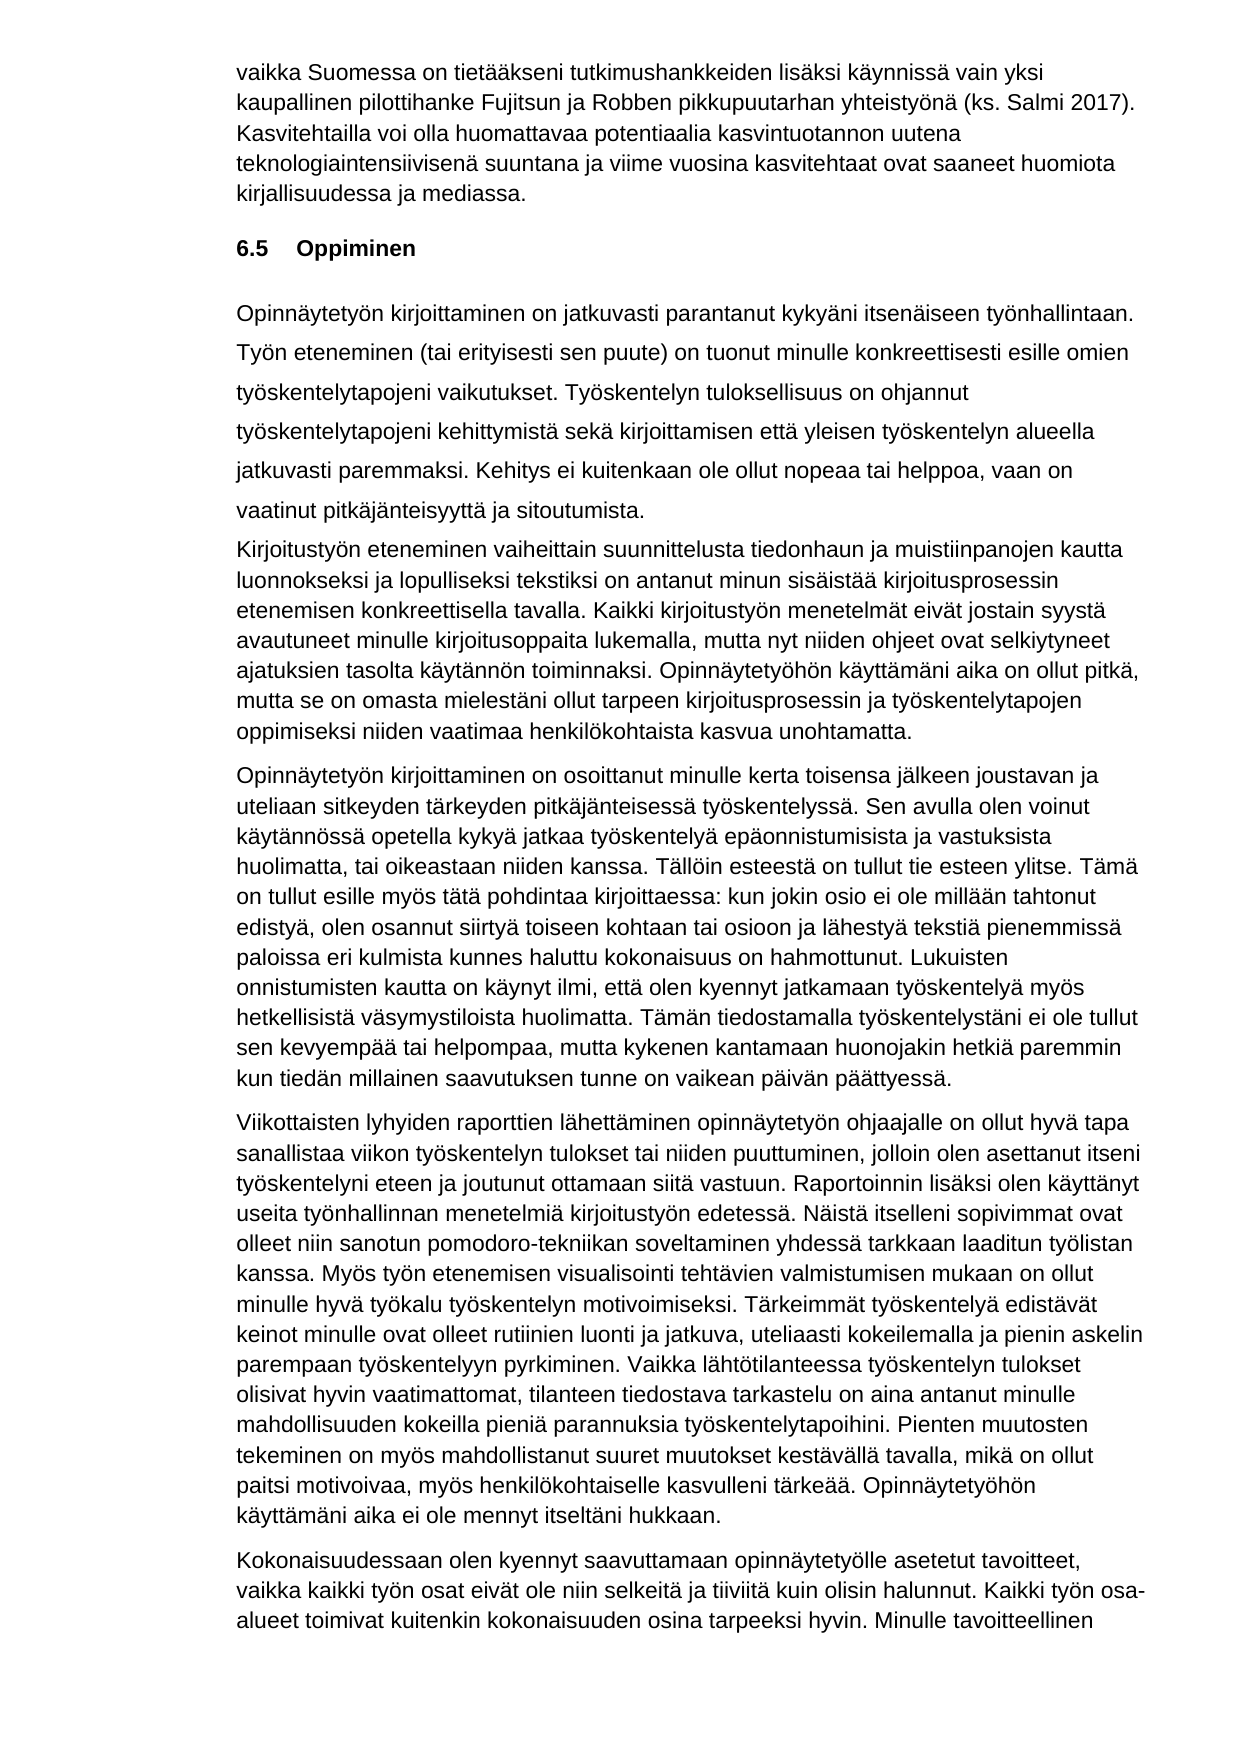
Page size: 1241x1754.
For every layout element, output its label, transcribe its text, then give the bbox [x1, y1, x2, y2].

text Kirjoitustyön eteneminen vaiheittain suunnittelusta tiedonhaun ja muistiinpanojen kautta luonnokseksi ja lopulliseksi tekstiksi on antanut minun sisäistää kirjoitusprosessin etenemisen konkreettisella tavalla. Kaikki kirjoitustyön menetelmät eivät jostain syystä avautuneet minulle kirjoitusoppaita lukemalla, mutta nyt niiden ohjeet ovat selkiytyneet ajatuksien tasolta käytännön toiminnaksi. Opinnäytetyöhön käyttämäni aika on ollut pitkä, mutta se on omasta mielestäni ollut tarpeen kirjoitusprosessin ja työskentelytapojen oppimiseksi niiden vaatimaa henkilökohtaista kasvua unohtamatta. [236, 536, 1152, 744]
text Opinnäytetyön kirjoittaminen on osoittanut minulle kerta toisensa jälkeen joustavan ja uteliaan sitkeyden tärkeyden pitkäjänteisessä työskentelyssä. Sen avulla olen voinut käytännössä opetella kykyä jatkaa työskentelyä epäonnistumisista ja vastuksista huolimatta, tai oikeastaan niiden kanssa. Tällöin esteestä on tullut tie esteen ylitse. Tämä on tullut esille myös tätä pohdintaa kirjoittaessa: kun jokin osio ei ole millään tahtonut edistyä, olen osannut siirtyä toiseen kohtaan tai osioon ja lähestyä tekstiä pienemmissä paloissa eri kulmista kunnes haluttu kokonaisuus on hahmottunut. Lukuisten onnistumisten kautta on käynyt ilmi, että olen kyennyt jatkamaan työskentelyä myös hetkellisistä väsymystiloista huolimatta. Tämän tiedostamalla työskentelystäni ei ole tullut sen kevyempää tai helpompaa, mutta kykenen kantamaan huonojakin hetkiä paremmin kun tiedän millainen saavutuksen tunne on vaikean päivän päättyessä. [236, 762, 1152, 1091]
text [236, 59, 1152, 206]
subtitle Oppiminen [236, 235, 1152, 261]
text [236, 1547, 1152, 1634]
text Viikottaisten lyhyiden raporttien lähettäminen opinnäytetyön ohjaajalle on ollut hyvä tapa sanallistaa viikon työskentelyn tulokset tai niiden puuttuminen, jolloin olen asettanut itseni työskentelyni eteen ja joutunut ottamaan siitä vastuun. Raportoinnin lisäksi olen käyttänyt useita työnhallinnan menetelmiä kirjoitustyön edetessä. Näistä itselleni sopivimmat ovat olleet niin sanotun pomodoro-tekniikan soveltaminen yhdessä tarkkaan laaditun työlistan kanssa. Myös työn etenemisen visualisointi tehtävien valmistumisen mukaan on ollut minulle hyvä työkalu työskentelyn motivoimiseksi. Tärkeimmät työskentelyä edistävät keinot minulle ovat olleet rutiinien luonti ja jatkuva, uteliaasti kokeilemalla ja pienin askelin parempaan työskentelyyn pyrkiminen. Vaikka lähtötilanteessa työskentelyn tulokset olisivat hyvin vaatimattomat, tilanteen tiedostava tarkastelu on aina antanut minulle mahdollisuuden kokeilla pieniä parannuksia työskentelytapoihini. Pienten muutosten tekeminen on myös mahdollistanut suuret muutokset kestävällä tavalla, mikä on ollut paitsi motivoivaa, myös henkilökohtaiselle kasvulleni tärkeää. Opinnäytetyöhön käyttämäni aika ei ole mennyt itseltäni hukkaan. [236, 1109, 1152, 1528]
